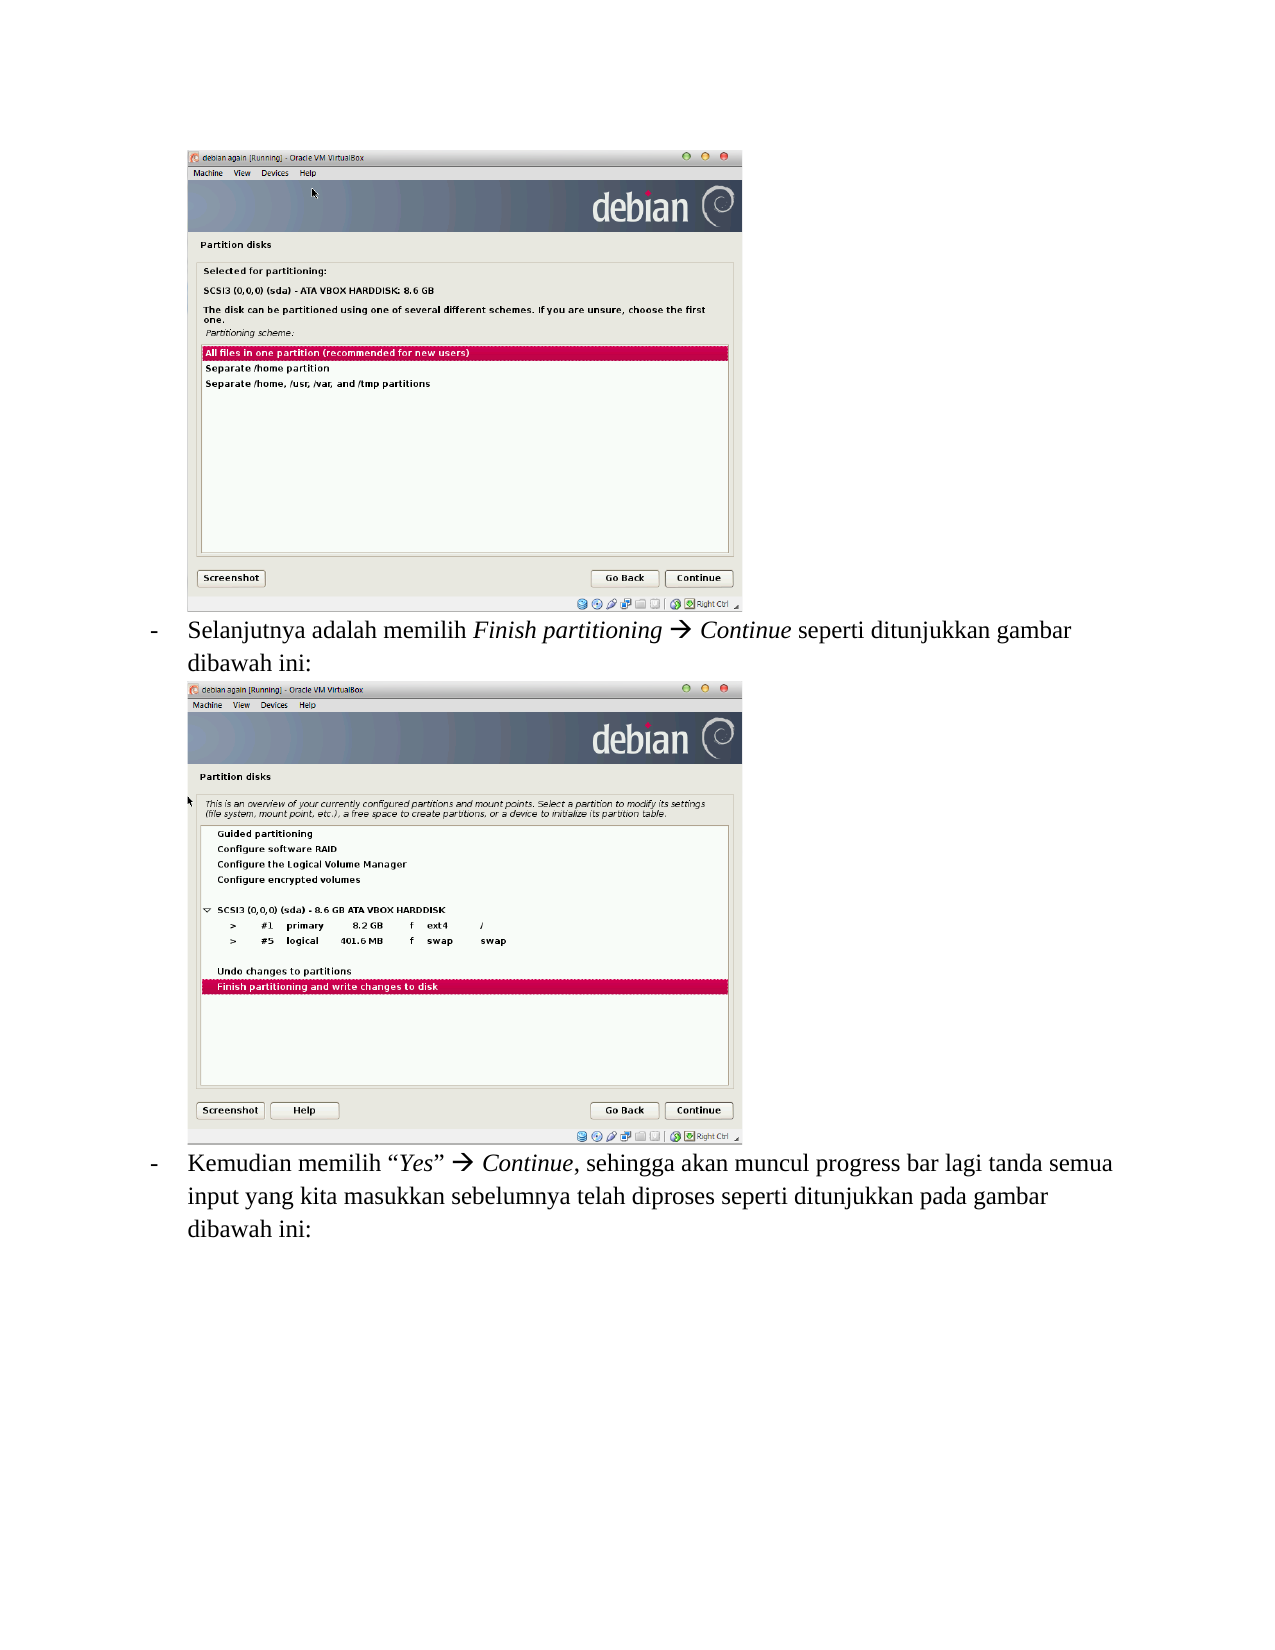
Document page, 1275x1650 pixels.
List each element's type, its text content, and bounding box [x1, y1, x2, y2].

list Selanjutnya adalah memilih Finish partitioning Continue seperti ditunjukkan gambar dibawah ini: [150, 616, 1125, 677]
list Kemudian memilih “Yes” Continue, sehingga akan muncul progress bar lagi tanda semua input yang kita masukkan sebelumnya telah diproses seperti ditunjukkan pada gambar dibawah ini: [150, 1148, 1125, 1243]
picture [187, 681, 743, 1145]
picture [187, 150, 743, 612]
